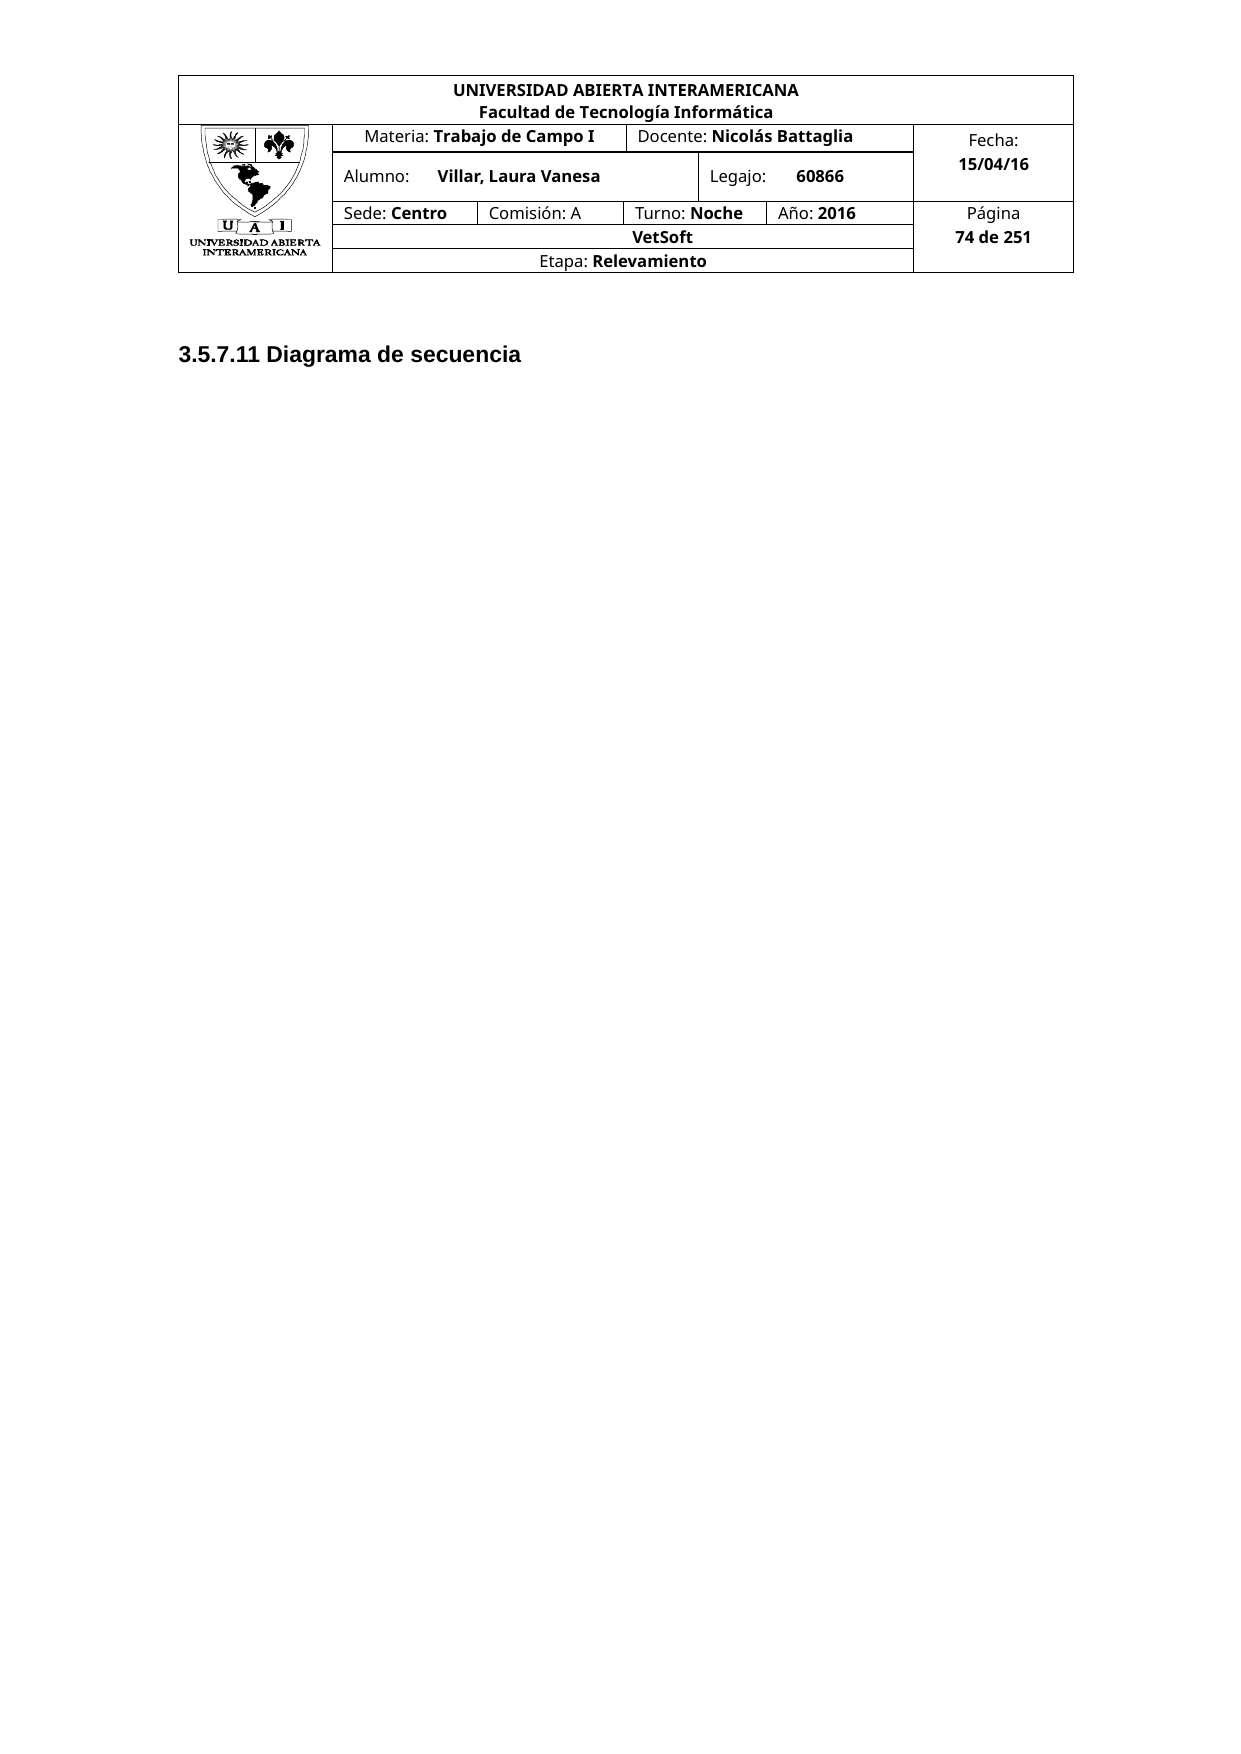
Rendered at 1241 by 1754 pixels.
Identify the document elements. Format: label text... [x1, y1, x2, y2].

subtitle 3.5.7.11 Diagrama de secuencia [178, 341, 1062, 368]
